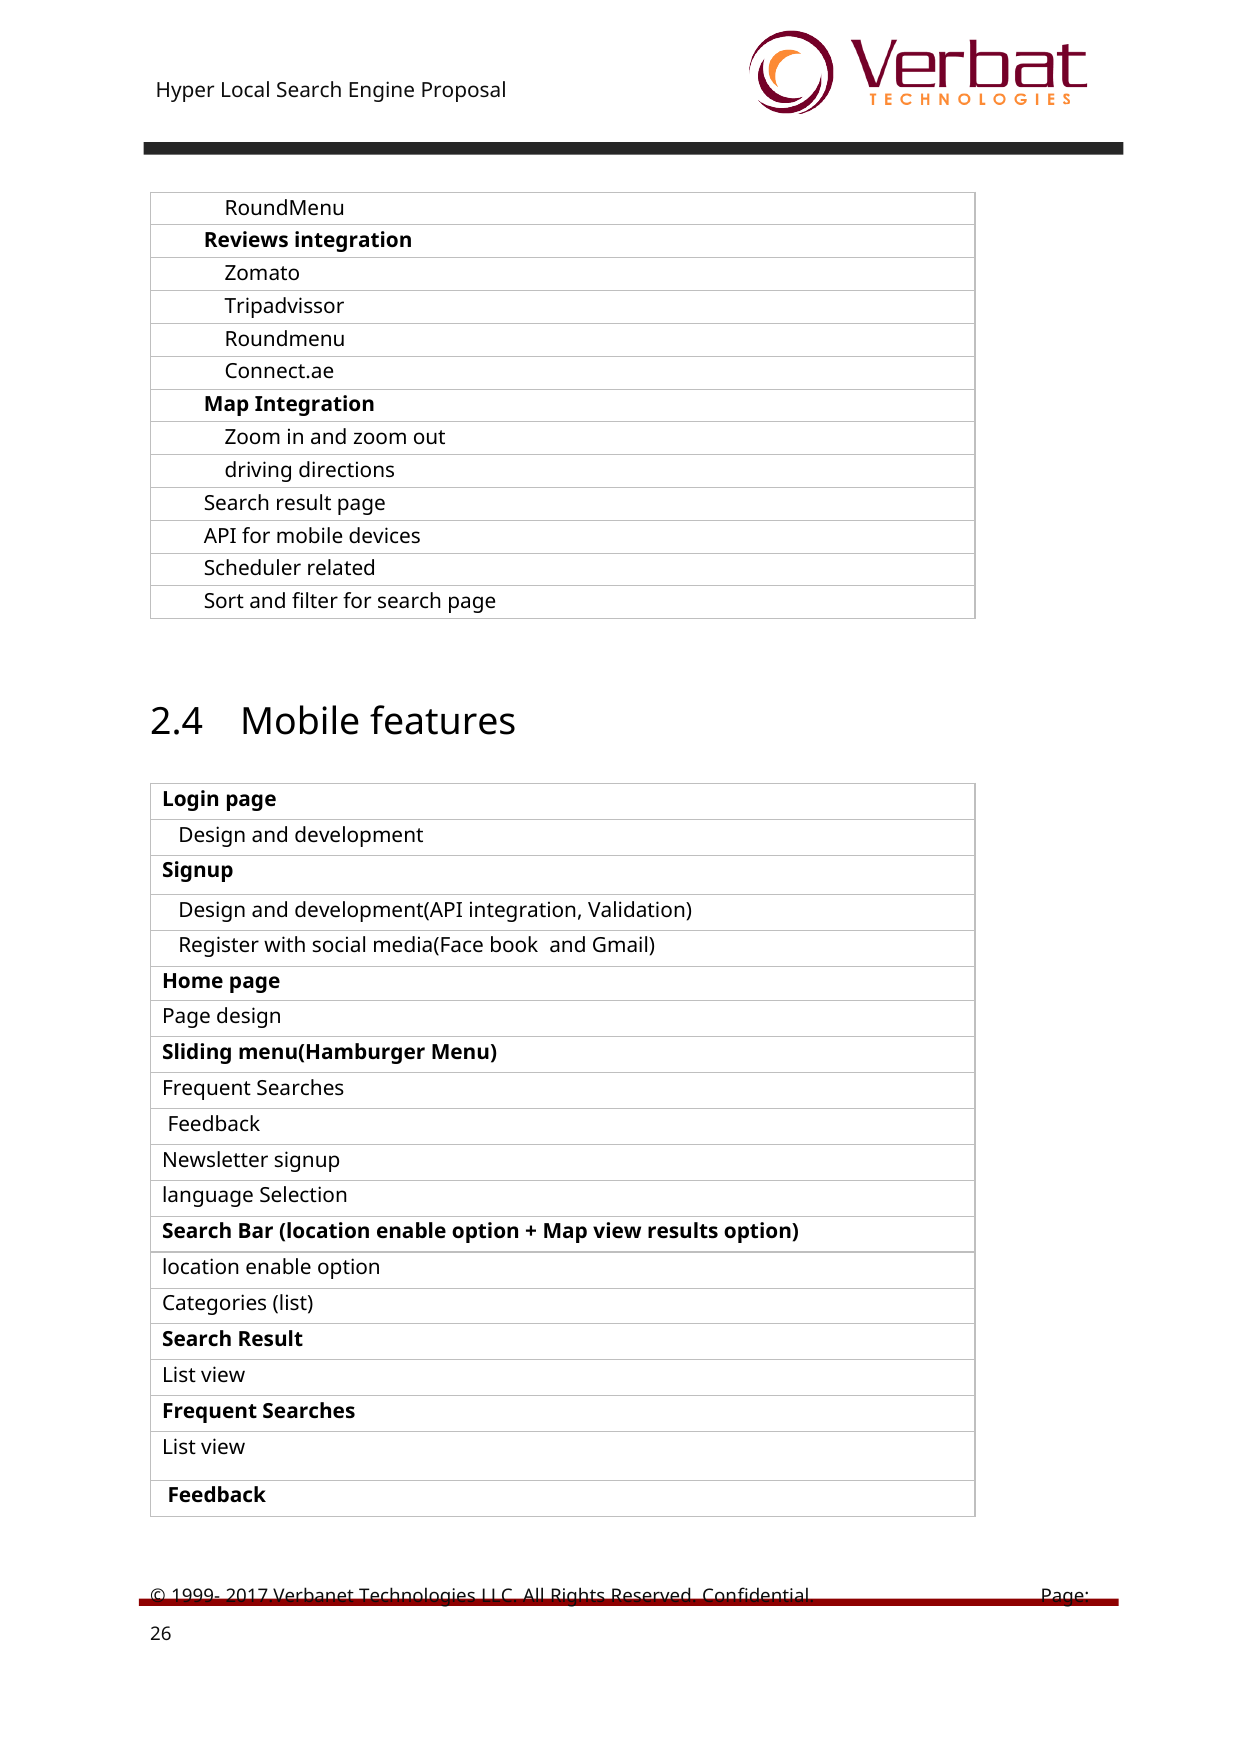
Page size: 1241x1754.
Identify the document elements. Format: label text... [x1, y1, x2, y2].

table_cell Zomato [151, 258, 974, 290]
table_cell location enable option [151, 1253, 974, 1287]
table_cell Map Integration [151, 390, 974, 421]
table_cell Feedback [151, 1109, 974, 1144]
table_cell language Selection [151, 1181, 974, 1216]
table_cell Register with social media(Face book and Gmail) [151, 931, 974, 966]
table_cell List view [151, 1360, 974, 1395]
table_cell Search Result [151, 1324, 974, 1359]
table_cell Categories (list) [151, 1289, 974, 1323]
table_cell driving directions [151, 455, 974, 487]
table_cell Frequent Searches [151, 1073, 974, 1108]
table_cell Feedback [151, 1481, 974, 1516]
table_cell Newsletter signup [151, 1145, 974, 1179]
table_cell Home page [151, 967, 974, 1000]
table_cell List view [151, 1432, 974, 1479]
subtitle Mobile features [150, 694, 1090, 745]
table_cell Design and development(API integration, Validation) [151, 895, 974, 929]
table_cell Search result page [151, 488, 974, 520]
table_cell Search Bar (location enable option + Map view results option) [151, 1217, 974, 1251]
table_header Login page [151, 784, 974, 819]
table_cell Connect.ae [151, 357, 974, 388]
table_cell Tripadvissor [151, 291, 974, 323]
table_cell Zoom in and zoom out [151, 422, 974, 454]
table_cell Frequent Searches [151, 1396, 974, 1431]
table_cell Signup [151, 856, 974, 894]
table_cell API for mobile devices [151, 521, 974, 552]
table_cell Design and development [151, 820, 974, 854]
picture [745, 26, 1089, 114]
table_cell RoundMenu [151, 193, 974, 224]
table_cell Page design [151, 1001, 974, 1036]
table_cell Sliding menu(Hamburger Menu) [151, 1037, 974, 1072]
table_cell Roundmenu [151, 324, 974, 356]
table_cell Sort and filter for search page [151, 586, 974, 618]
table_cell Scheduler related [151, 554, 974, 585]
table_cell Reviews integration [151, 225, 974, 257]
